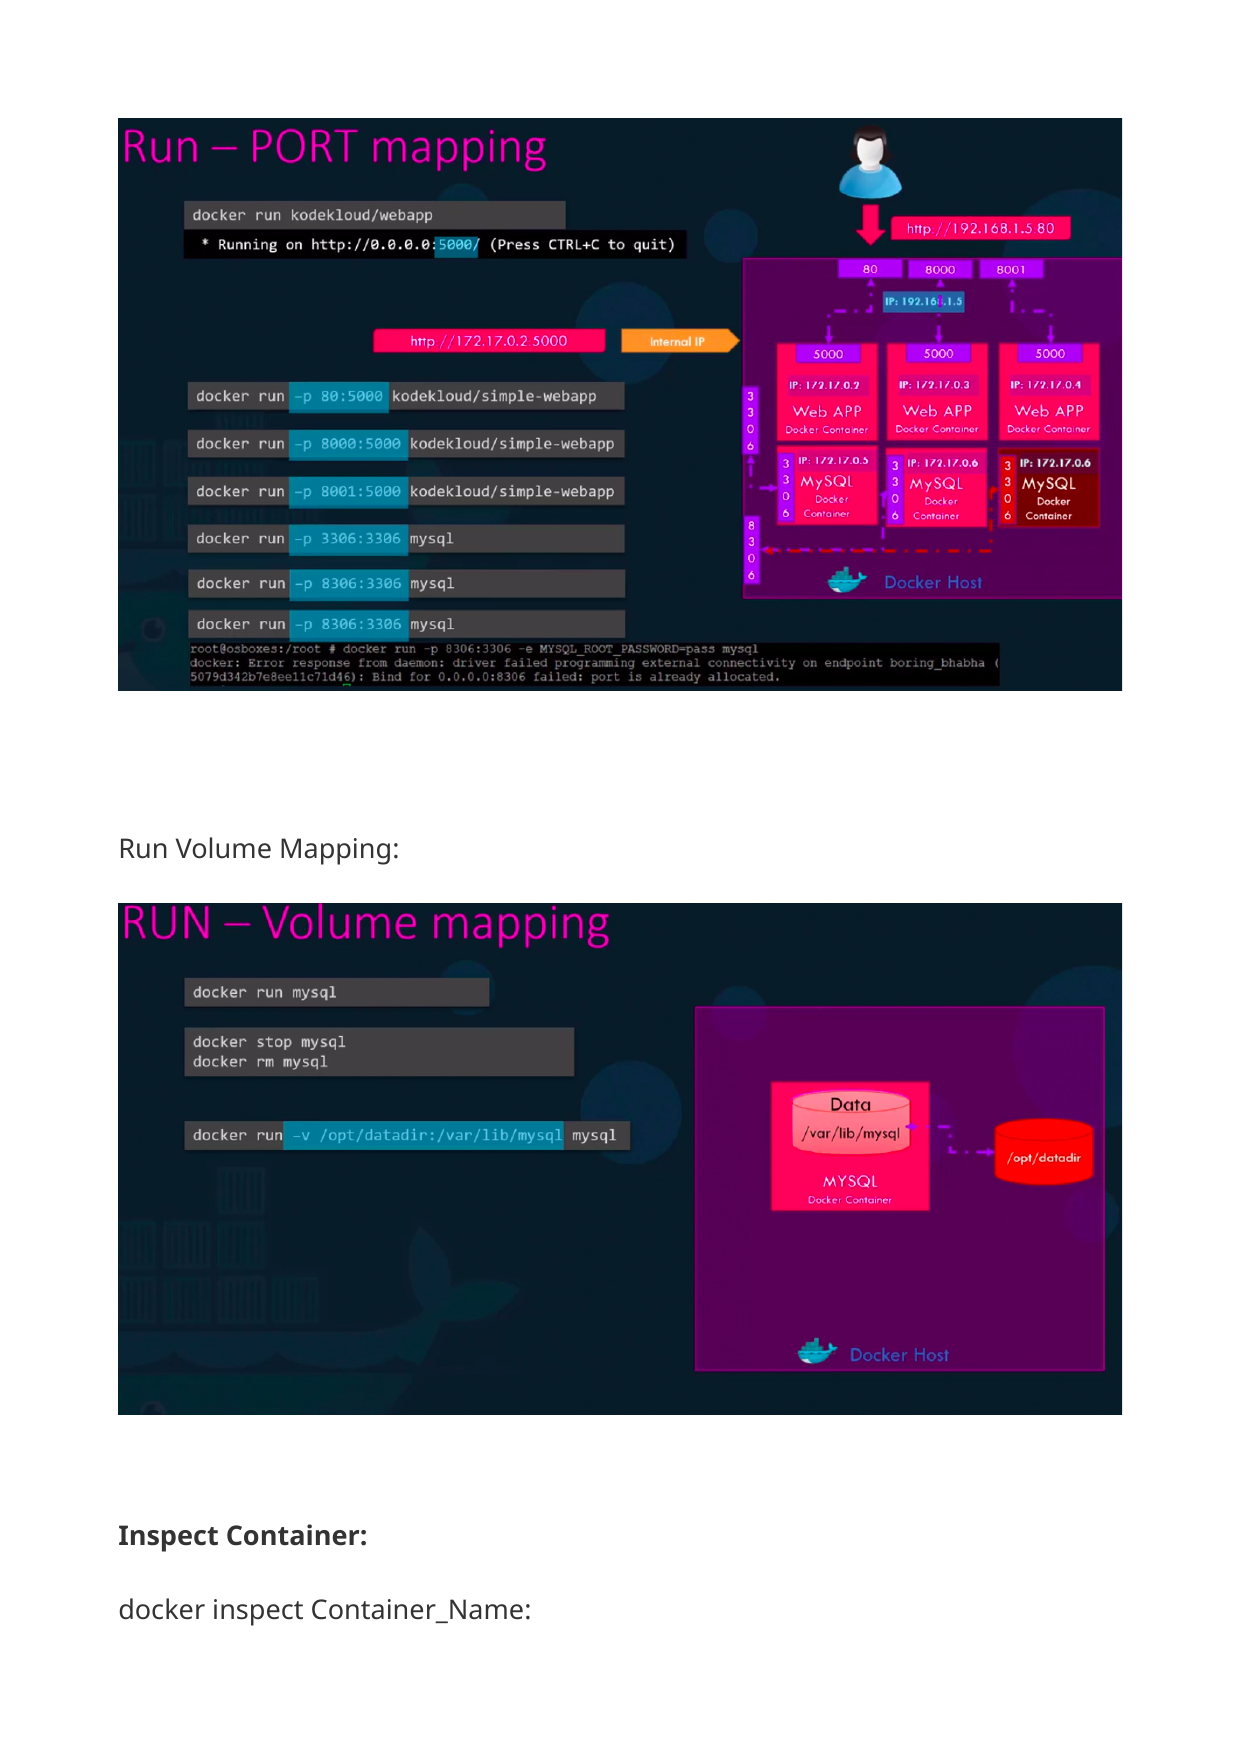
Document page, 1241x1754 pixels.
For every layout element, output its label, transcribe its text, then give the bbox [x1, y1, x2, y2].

text docker inspect Container_Name: [118, 1590, 1122, 1627]
text Run Volume Mapping: [118, 830, 1122, 867]
text Inspect Container: [118, 1517, 1122, 1553]
picture [118, 903, 1123, 1415]
picture [118, 118, 1123, 691]
